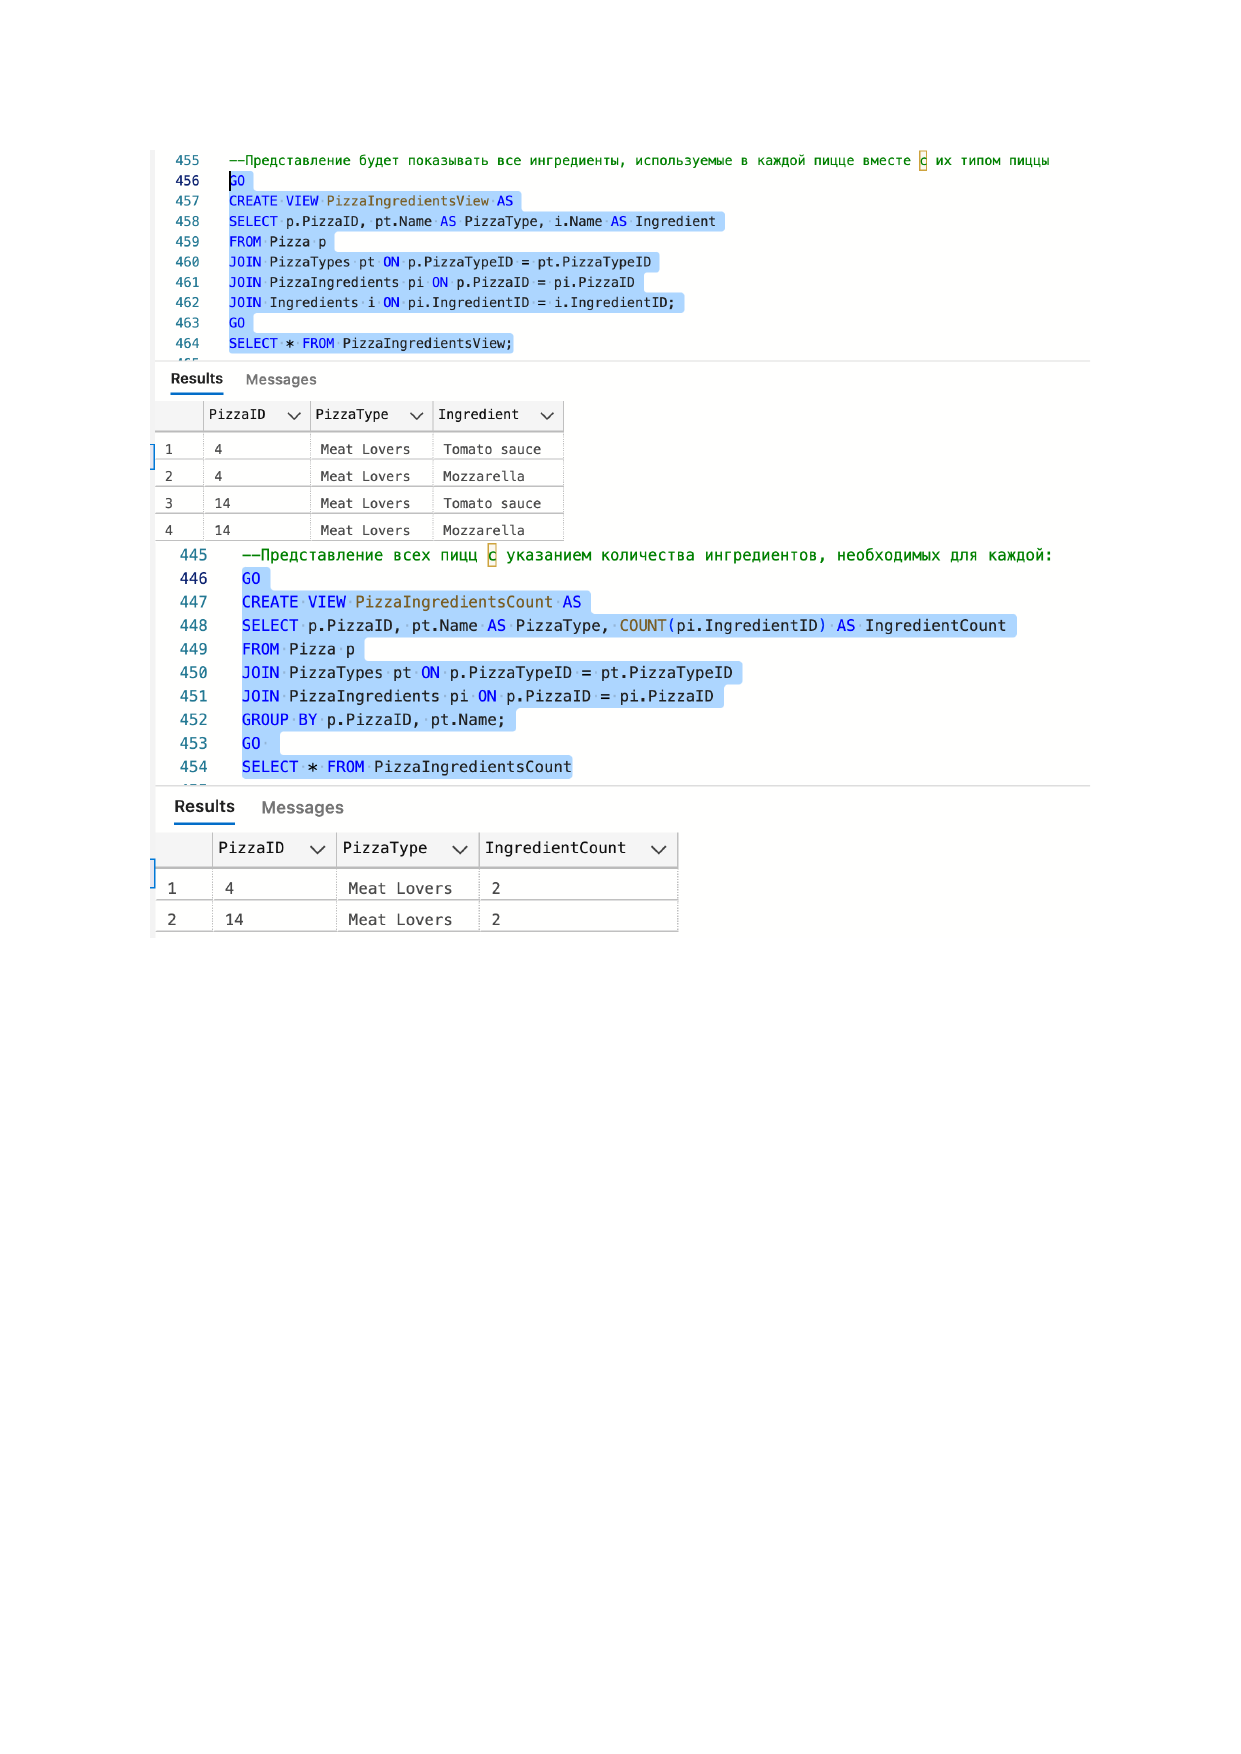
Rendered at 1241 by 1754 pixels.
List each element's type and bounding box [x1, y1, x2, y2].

picture [150, 150, 1091, 938]
